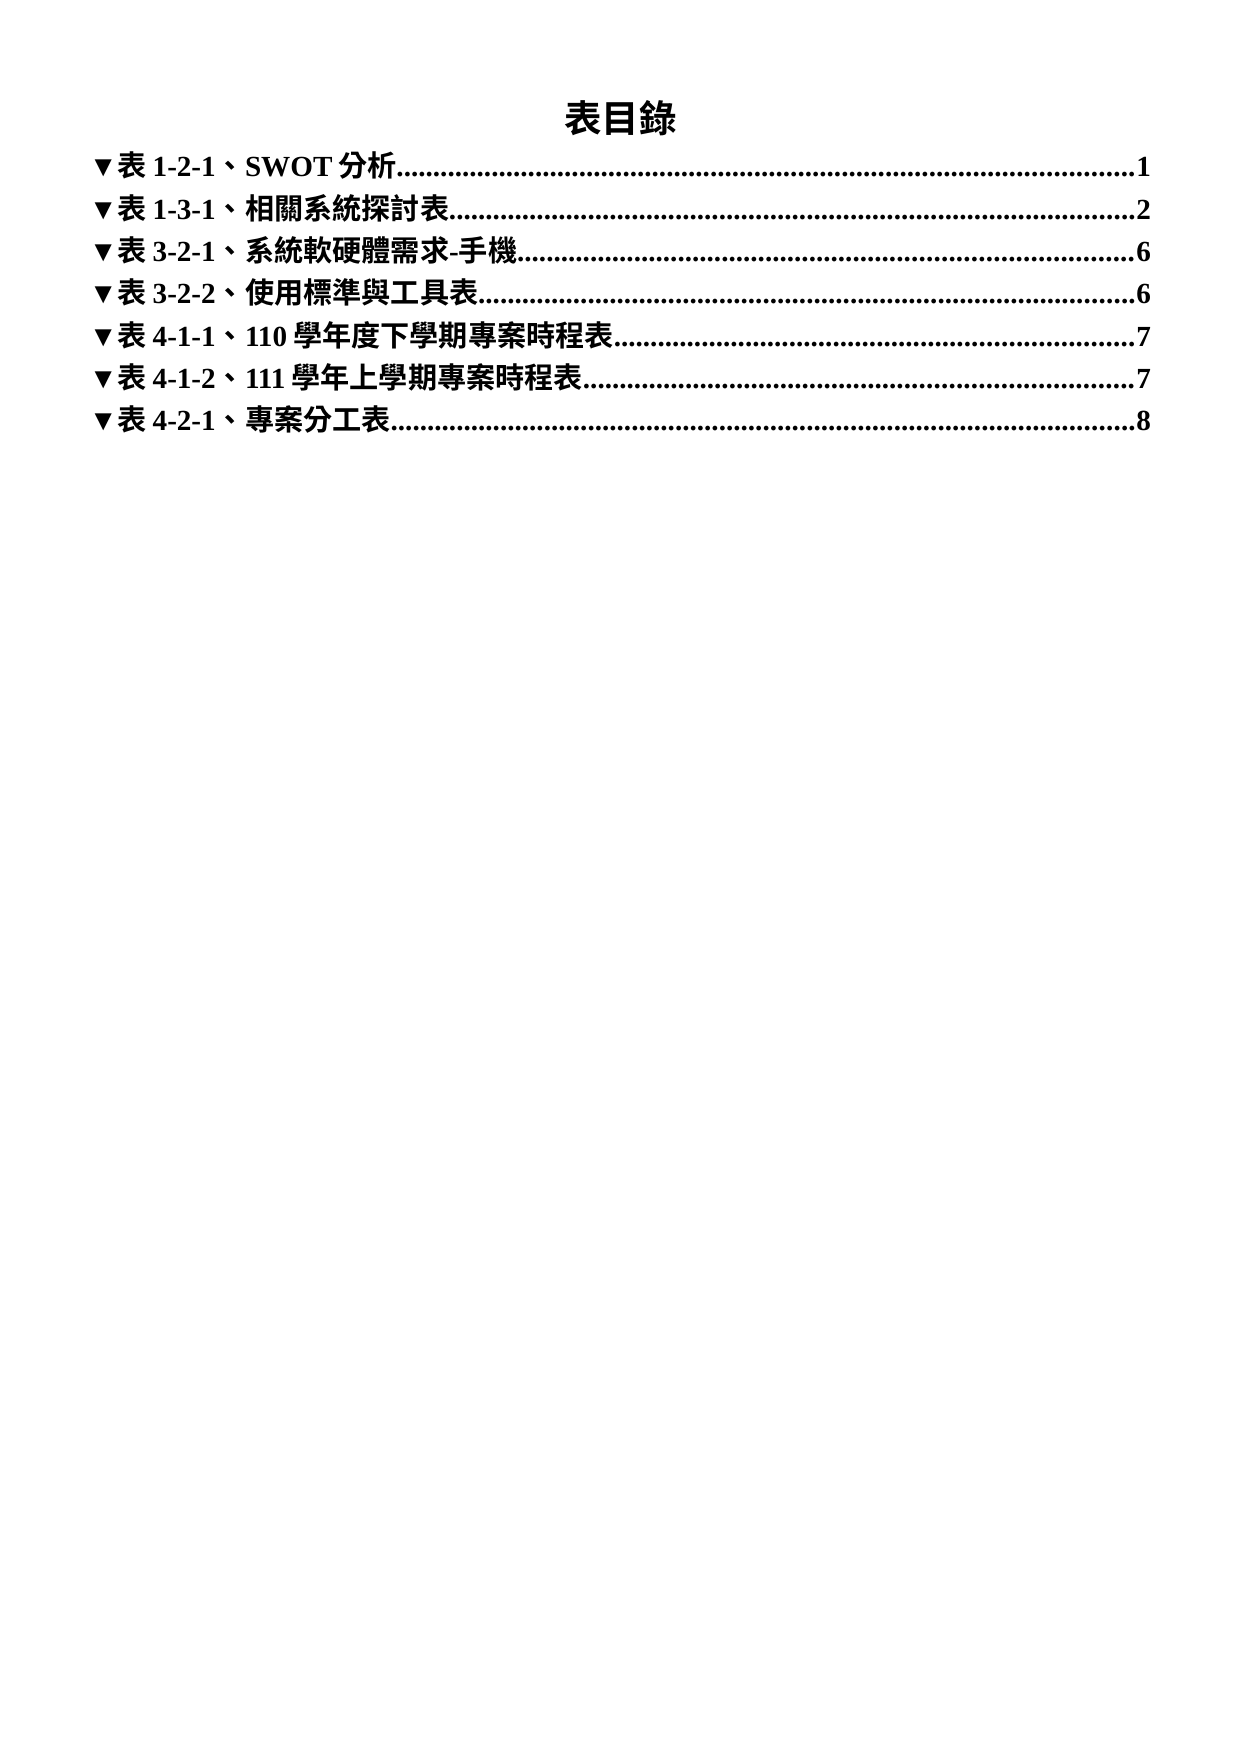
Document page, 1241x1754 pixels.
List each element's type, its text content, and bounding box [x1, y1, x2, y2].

text ▼表3-2-2、使用標準與工具表 6 [89, 270, 1152, 312]
text 表目錄 [89, 89, 1152, 143]
text ▼表4-2-1、專案分工表 8 [89, 397, 1152, 439]
text ▼表4-1-1、110學年度下學期專案時程表 7 [89, 312, 1152, 354]
text ▼表4-1-2、111學年上學期專案時程表 7 [89, 354, 1152, 397]
text ▼表3-2-1、系統軟硬體需求-手機 6 [89, 227, 1152, 270]
text ▼表1-2-1、SWOT分析 1 [89, 143, 1152, 185]
text ▼表1-3-1、相關系統探討表 2 [89, 185, 1152, 227]
